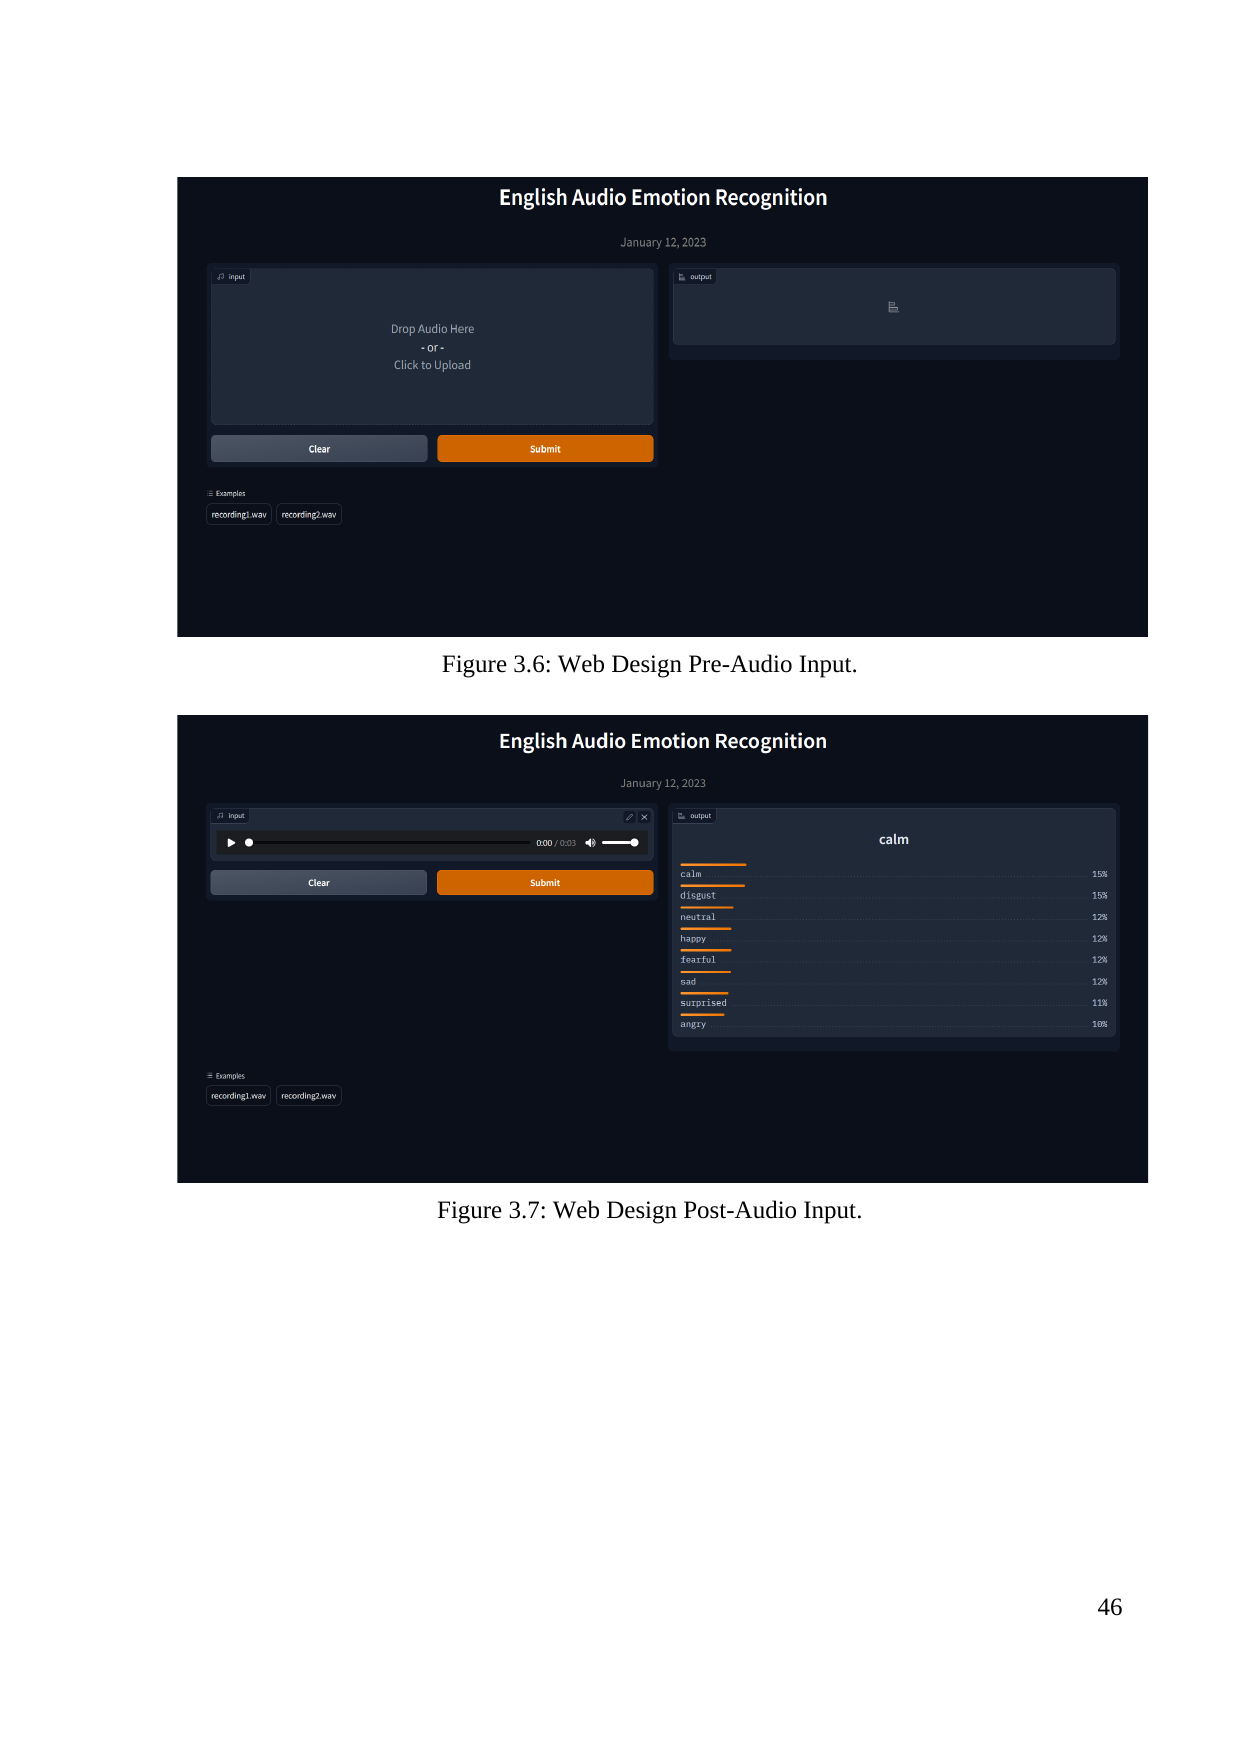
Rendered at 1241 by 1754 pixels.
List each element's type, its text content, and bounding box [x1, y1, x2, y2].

picture [177, 177, 1148, 637]
text Figure 3.7: Web Design Post-Audio Input. [177, 1195, 1122, 1223]
text Figure 3.6: Web Design Pre-Audio Input. [177, 649, 1122, 678]
picture [177, 715, 1149, 1183]
